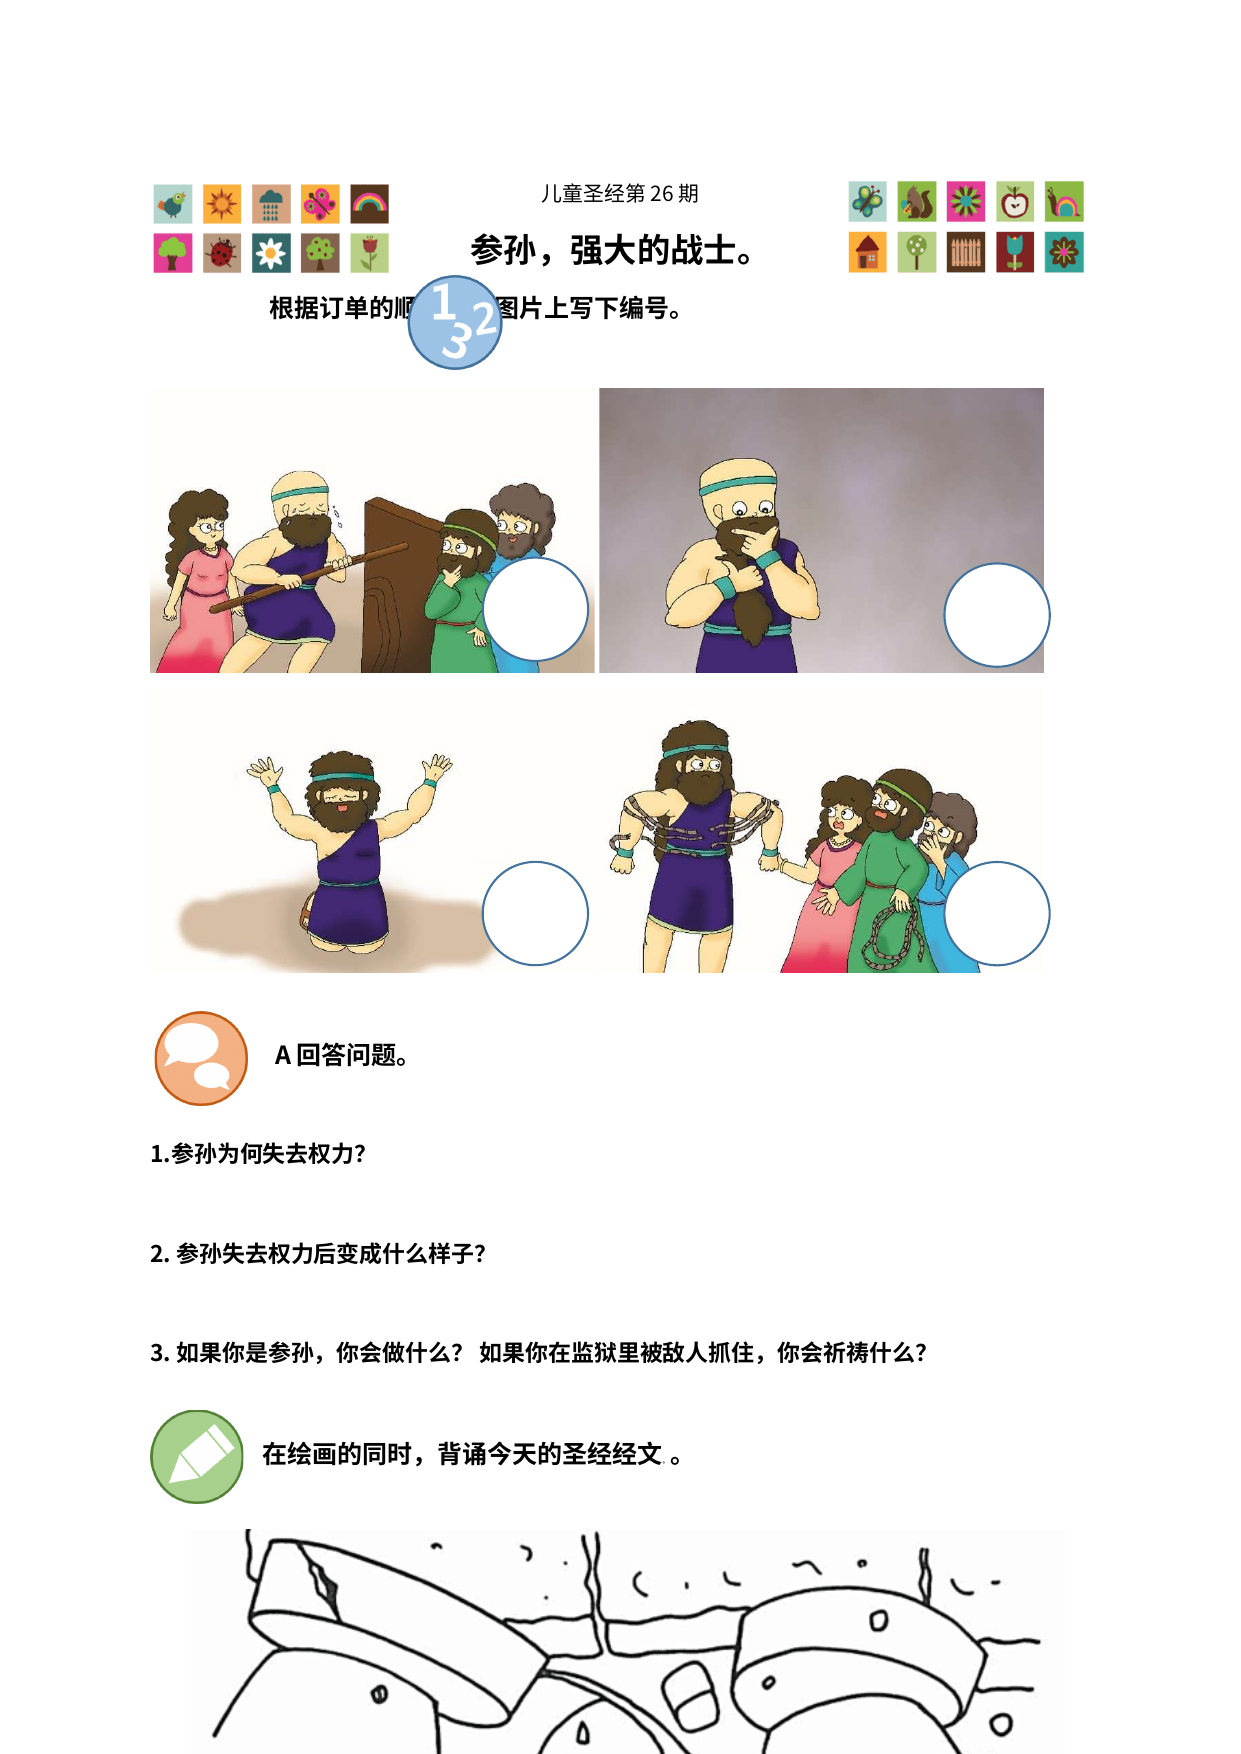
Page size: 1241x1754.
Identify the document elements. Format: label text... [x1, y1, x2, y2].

text 3. 如果你是参孙，你会做什么？ 如果你在监狱里被敌人抓住，你会祈祷什么？ [150, 1335, 1090, 1368]
picture [150, 688, 595, 973]
text 在绘画的同时，背诵今天的圣经经文。 。 [244, 1435, 1090, 1471]
text A回答问题。 [248, 1036, 1090, 1072]
text 根据订单的顺序，在图片上写下编号。 [150, 289, 396, 325]
text 1.参孙为何失去权力？ [150, 1136, 1090, 1169]
picture [150, 183, 595, 673]
picture [599, 688, 1044, 973]
picture [150, 1410, 244, 1504]
text 根据订单的顺序，在图片上写下编号。 [533, 289, 1090, 325]
picture [599, 388, 1044, 673]
picture [191, 1529, 1066, 1754]
picture [843, 179, 1085, 277]
text 参孙，强大的战士。 [396, 224, 843, 272]
text 儿童圣经第 26期 [150, 177, 1090, 207]
picture [154, 1011, 248, 1106]
text 2. 参孙失去权力后变成什么样子？ [150, 1235, 1090, 1269]
